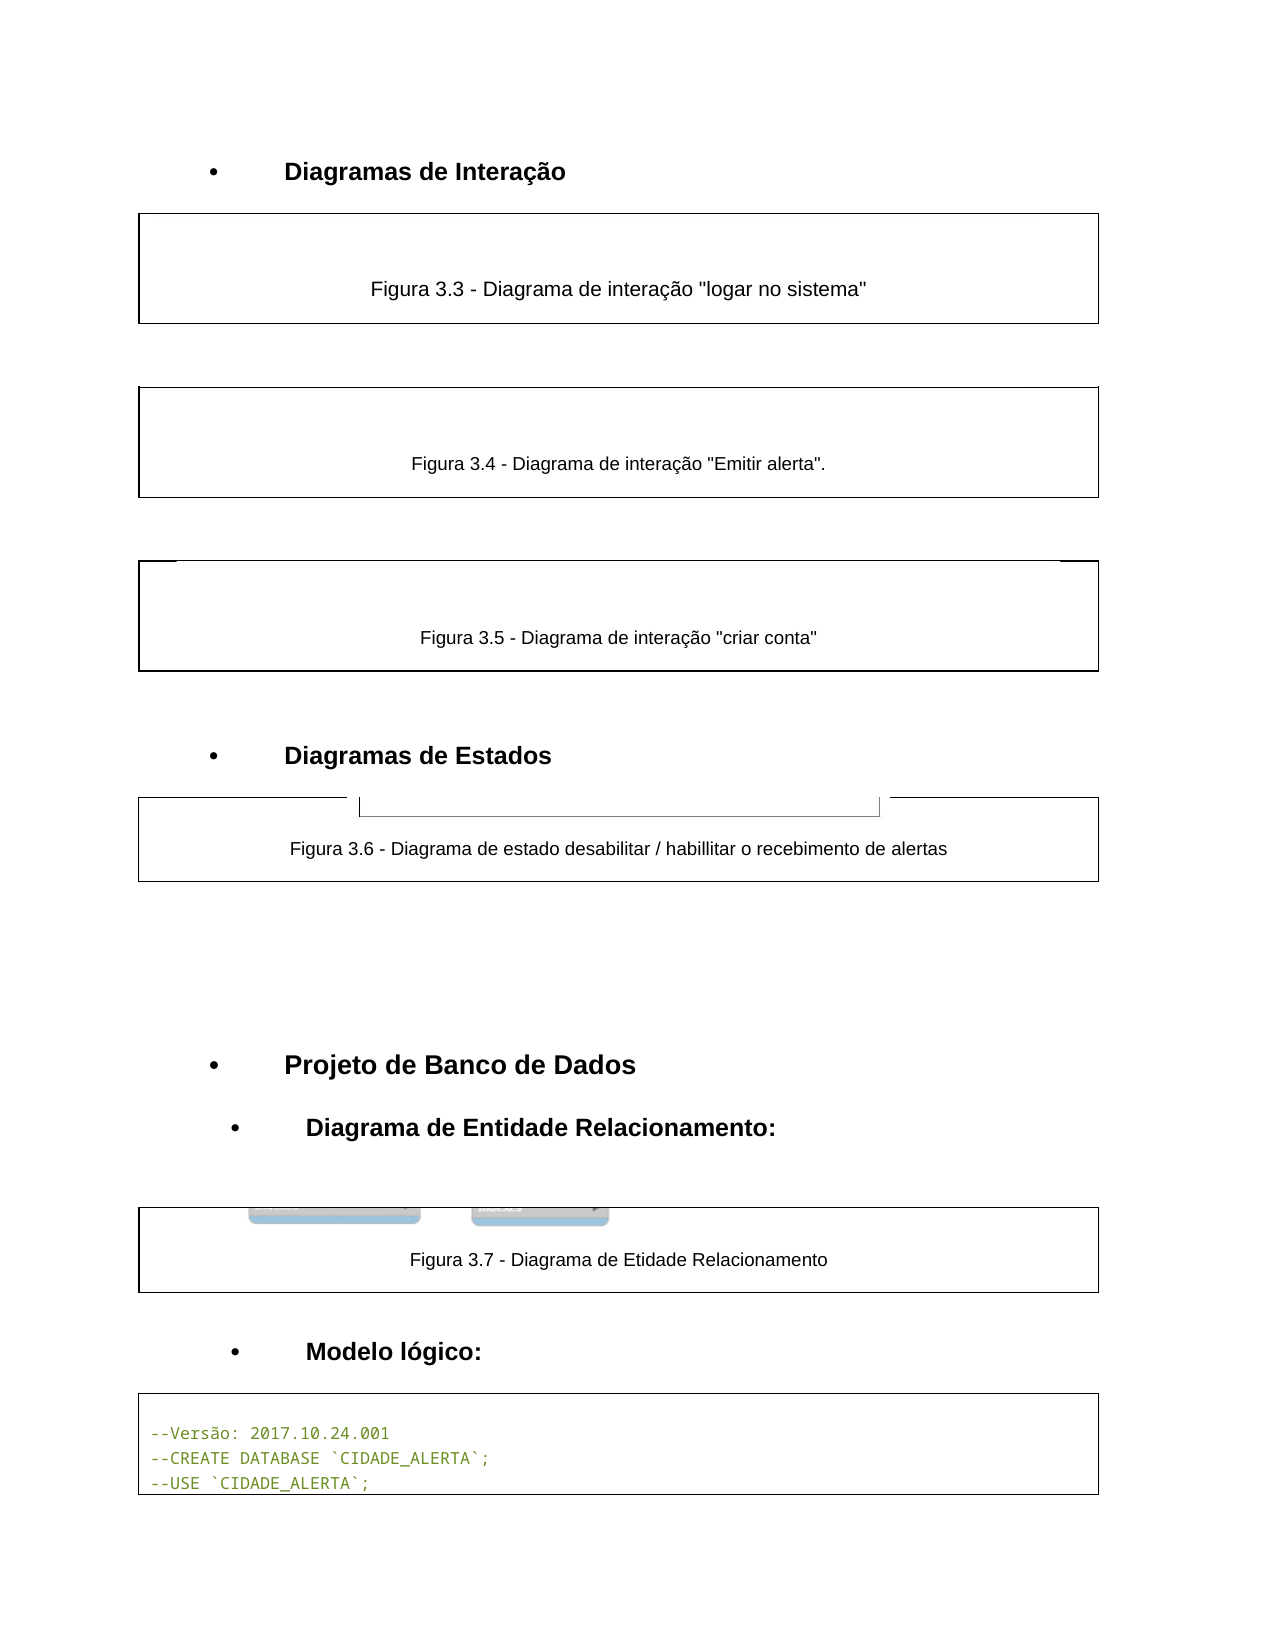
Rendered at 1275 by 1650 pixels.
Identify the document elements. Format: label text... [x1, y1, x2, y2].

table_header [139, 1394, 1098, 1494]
table_header Figura 3.5 - Diagrama de interação "criar conta" [140, 562, 1098, 670]
table_header Figura 3.3 - Diagrama de interação "logar no sistema" [140, 214, 1098, 322]
table_header Figura 3.4 - Diagrama de interação "Emitir alerta". [140, 388, 1098, 496]
list Diagrama de Entidade Relacionamento: [231, 1107, 1125, 1144]
table_header Figura 3.7 - Diagrama de Etidade Relacionamento [140, 1208, 1098, 1292]
list Diagramas de Estados [209, 734, 1125, 772]
list Diagramas de Interação [209, 150, 1125, 187]
list Modelo lógico: [231, 1331, 1125, 1368]
table_header Figura 3.6 - Diagrama de estado desabilitar / habillitar o recebimento de alertas [139, 798, 1098, 881]
list Projeto de Banco de Dados [209, 1044, 1125, 1082]
